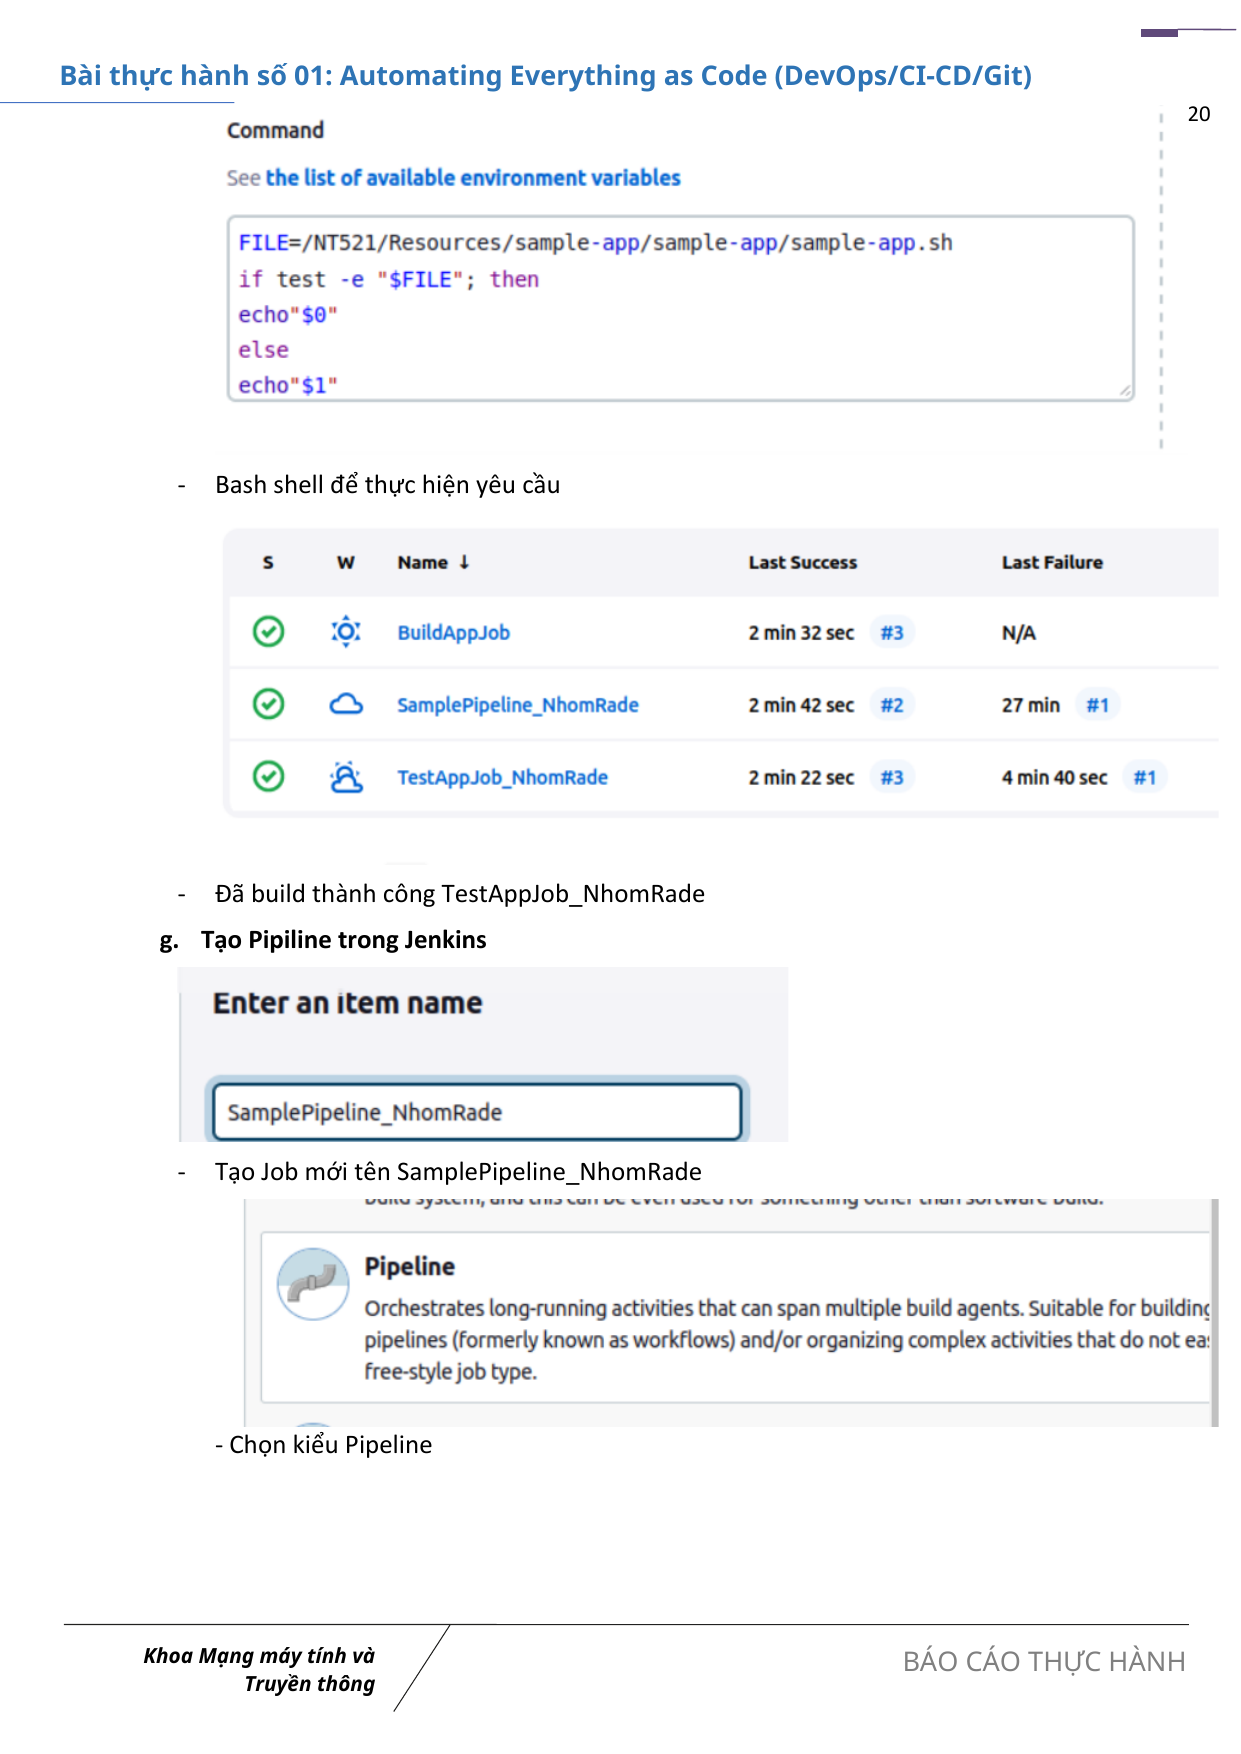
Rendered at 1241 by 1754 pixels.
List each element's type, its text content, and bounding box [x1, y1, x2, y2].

picture [214, 512, 1219, 865]
list Bash shell để thực hiện yêu cầu [177, 467, 1122, 500]
list - Chọn kiểu Pipeline [215, 1427, 1122, 1460]
list Đã build thành công TestAppJob_NhomRade [177, 877, 1122, 910]
picture [214, 105, 1219, 455]
subtitle Tạo Pipiline trong Jenkins [159, 922, 1122, 955]
picture [177, 967, 789, 1142]
list Tạo Job mới tên SamplePipeline_NhomRade [177, 1154, 1122, 1187]
picture [214, 1199, 1219, 1427]
